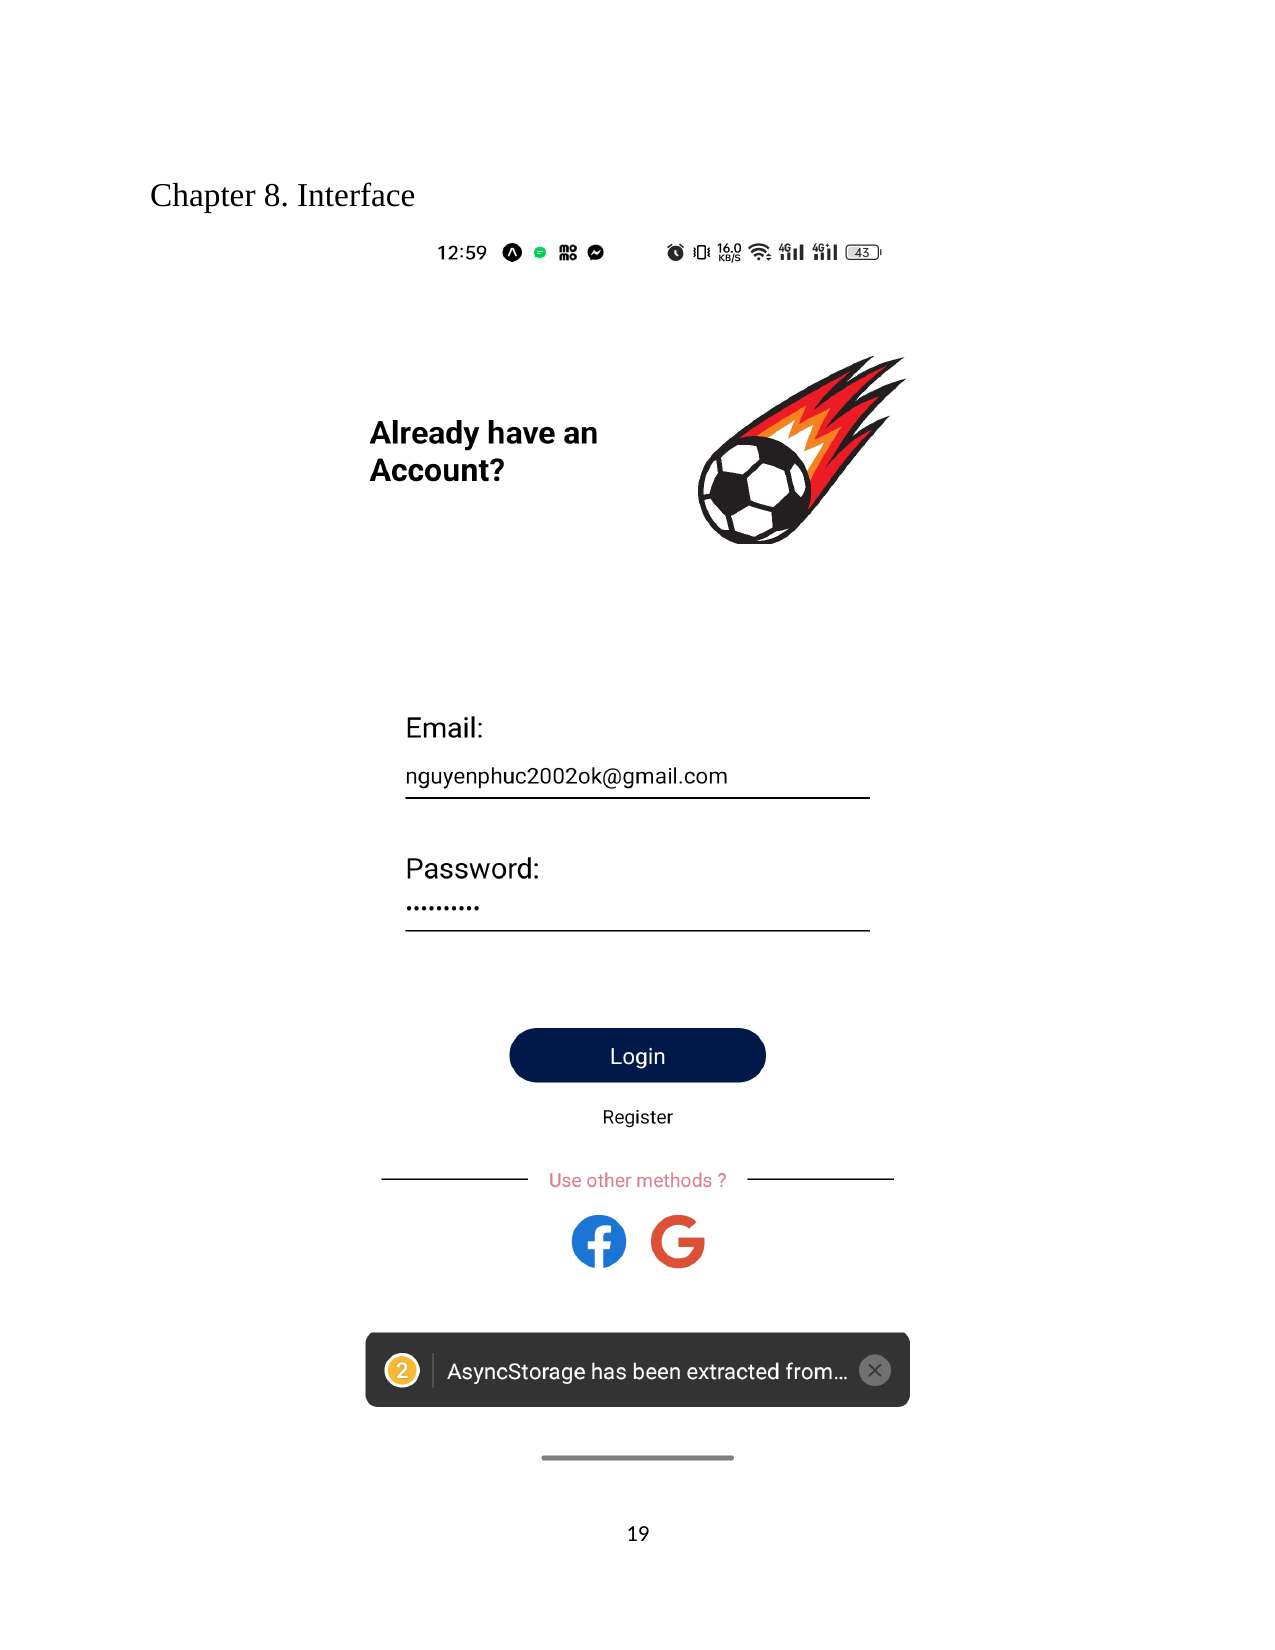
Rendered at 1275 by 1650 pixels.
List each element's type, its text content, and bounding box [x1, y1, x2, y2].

picture [349, 216, 926, 1471]
subtitle Chapter 8. Interface [150, 175, 1125, 213]
